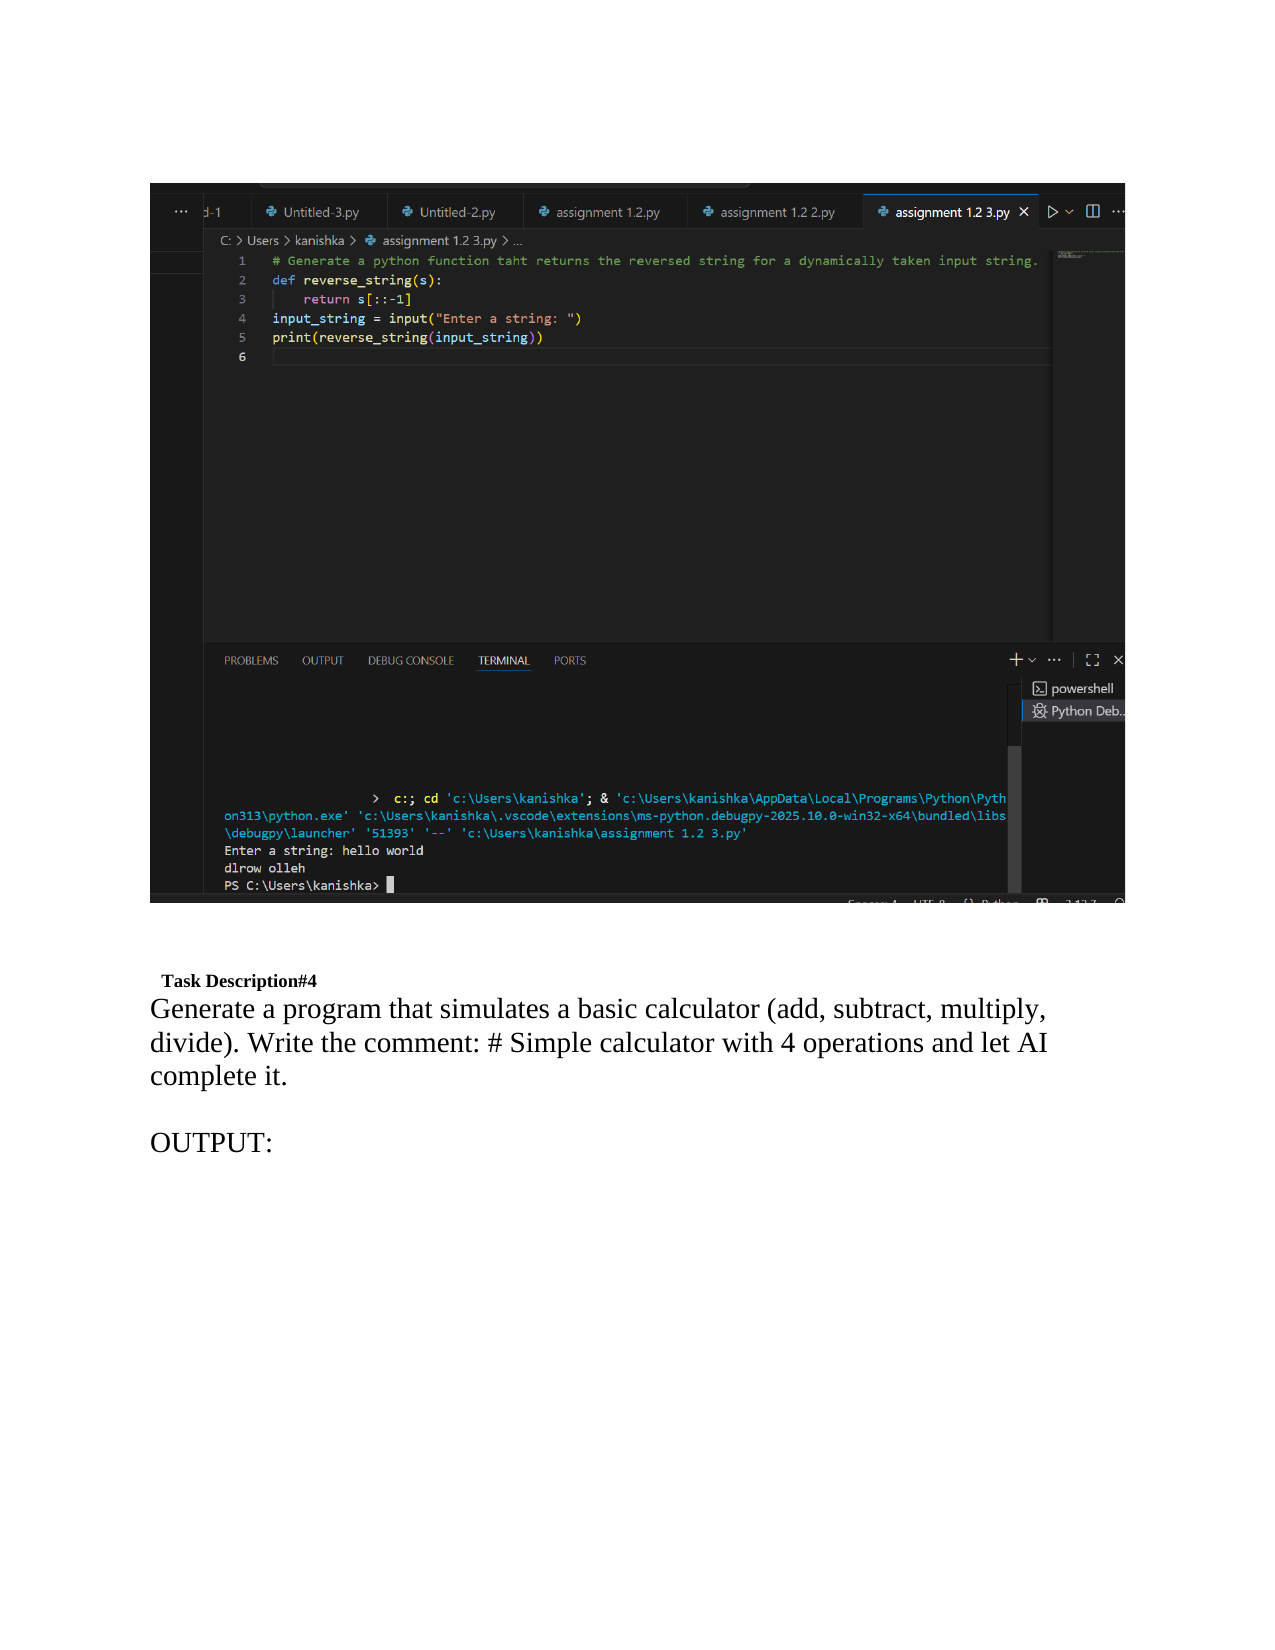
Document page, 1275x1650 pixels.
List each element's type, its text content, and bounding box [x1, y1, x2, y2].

text OUTPUT: [150, 1125, 1125, 1159]
picture [150, 183, 1125, 903]
text Task Description#4 [161, 970, 1125, 991]
text Generate a program that simulates a basic calculator (add, subtract, multiply, divide). Write the comment: # Simple calculator with 4 operations and let AI complete it. [150, 991, 1125, 1092]
